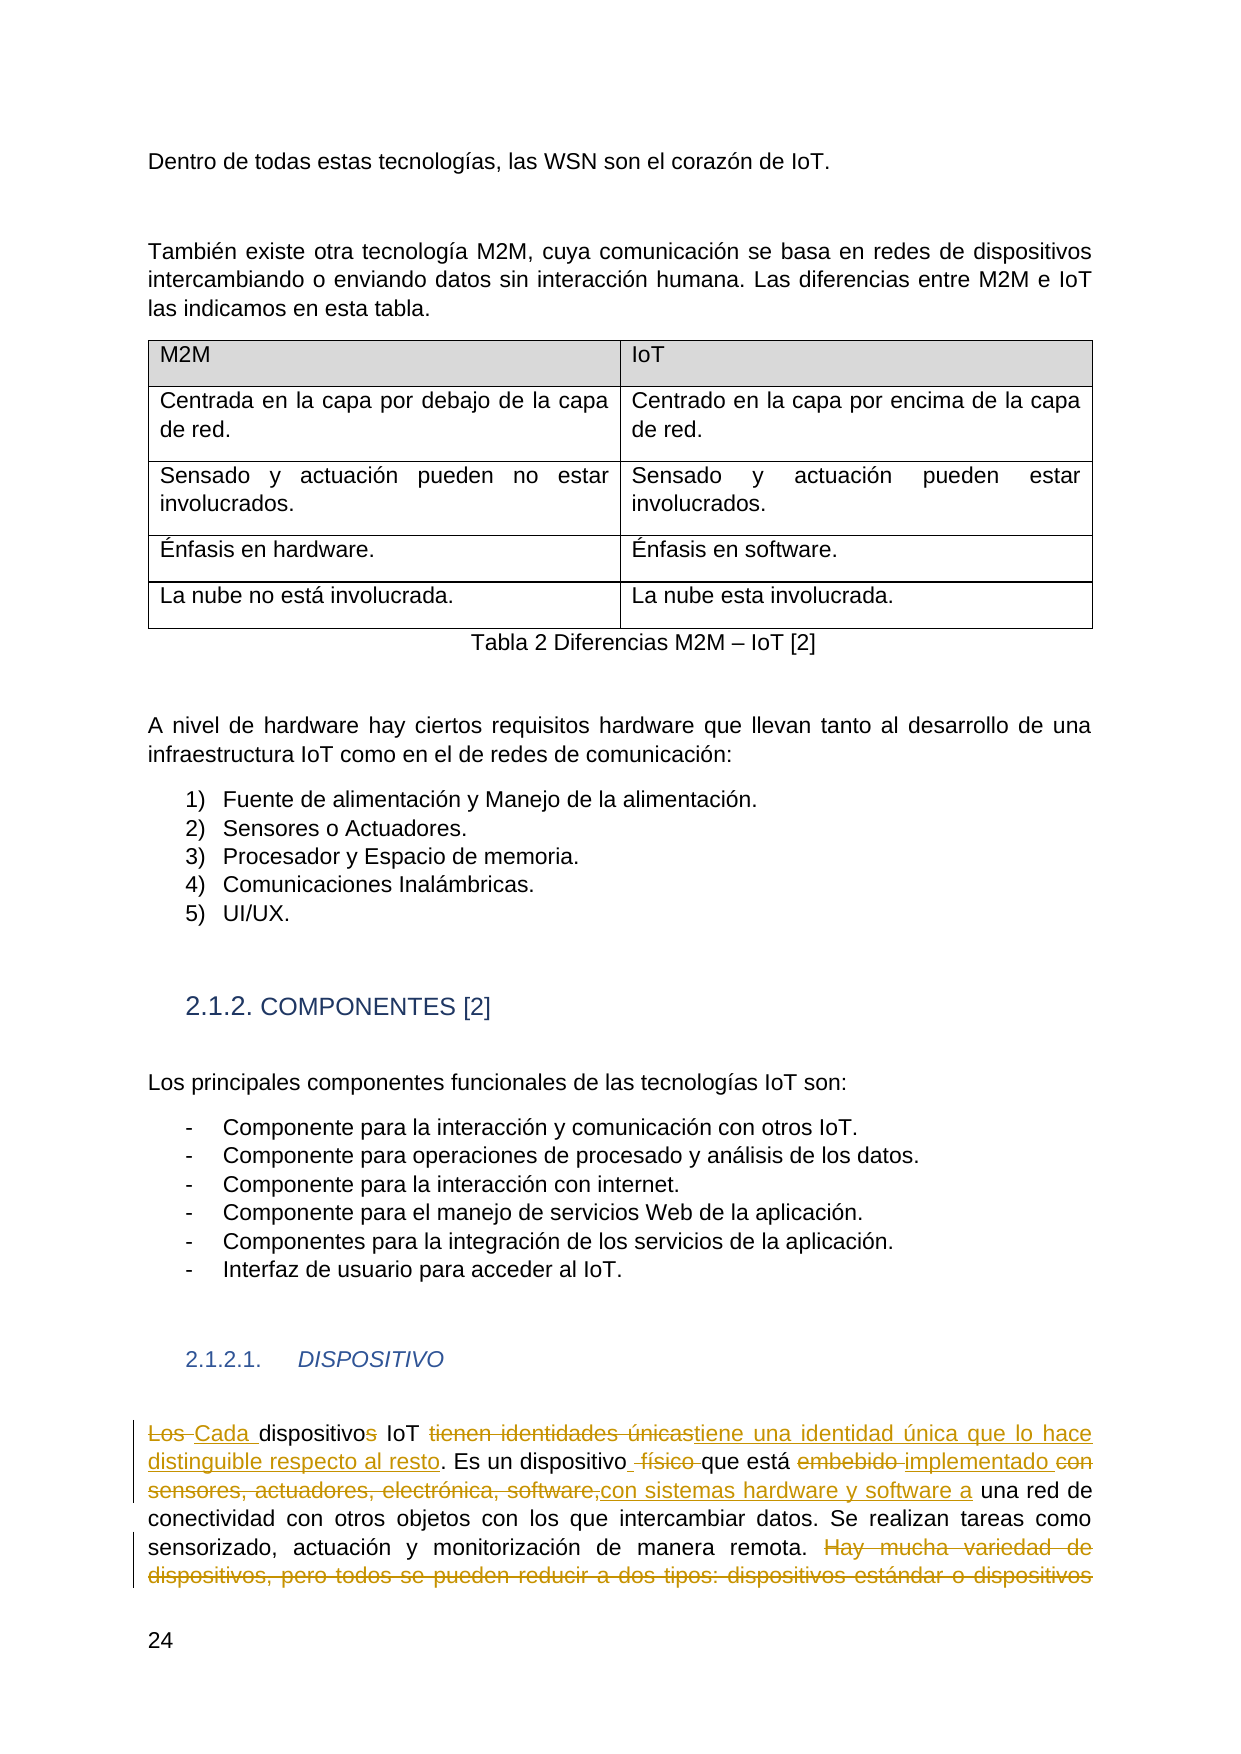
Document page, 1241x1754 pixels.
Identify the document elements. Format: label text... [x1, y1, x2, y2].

list Componente para el manejo de servicios Web de la aplicación. [185, 1199, 1092, 1226]
list Componente para la interacción con internet. [185, 1171, 1092, 1197]
text A nivel de hardware hay ciertos requisitos hardware que llevan tanto al desarrollo de una infraestructura IoT como en el de redes de comunicación: [148, 712, 1092, 767]
table_cell Énfasis en hardware. [149, 536, 620, 581]
text Dentro de todas estas tecnologías, las WSN son el corazón de IoT. [148, 148, 1092, 174]
subtitle DISPOSITIVO [185, 1346, 1092, 1373]
list UI/UX. [185, 900, 1092, 926]
table_cell Sensado y actuación pueden no estar involucrados. [149, 462, 620, 535]
list Fuente de alimentación y Manejo de la alimentación. [185, 786, 1092, 812]
table_header IoT [621, 341, 1092, 386]
list Sensores o Actuadores. [185, 814, 1092, 841]
subtitle COMPONENTES [2] [185, 990, 1092, 1021]
table_header M2M [149, 341, 620, 386]
table_cell Sensado y actuación pueden estar involucrados. [621, 462, 1092, 535]
table_cell Centrada en la capa por debajo de la capa de red. [149, 387, 620, 461]
text Tabla 2 Diferencias M2M – IoT [2] [194, 629, 1092, 655]
list Interfaz de usuario para acceder al IoT. [185, 1256, 1092, 1282]
text También existe otra tecnología M2M, cuya comunicación se basa en redes de dispositivos intercambiando o enviando datos sin interacción humana. Las diferencias entre M2M e IoT las indicamos en esta tabla. [148, 238, 1092, 321]
list Componente para operaciones de procesado y análisis de los datos. [185, 1142, 1092, 1169]
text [148, 1420, 1092, 1576]
table_cell Énfasis en software. [621, 536, 1092, 581]
list Procesador y Espacio de memoria. [185, 843, 1092, 869]
text Los principales componentes funcionales de las tecnologías IoT son: [148, 1069, 1092, 1095]
table_cell La nube esta involucrada. [621, 583, 1092, 627]
list Componente para la interacción y comunicación con otros IoT. [185, 1114, 1092, 1140]
table_cell La nube no está involucrada. [149, 583, 620, 627]
list Componentes para la integración de los servicios de la aplicación. [185, 1228, 1092, 1254]
list Comunicaciones Inalámbricas. [185, 871, 1092, 898]
table_cell Centrado en la capa por encima de la capa de red. [621, 387, 1092, 461]
